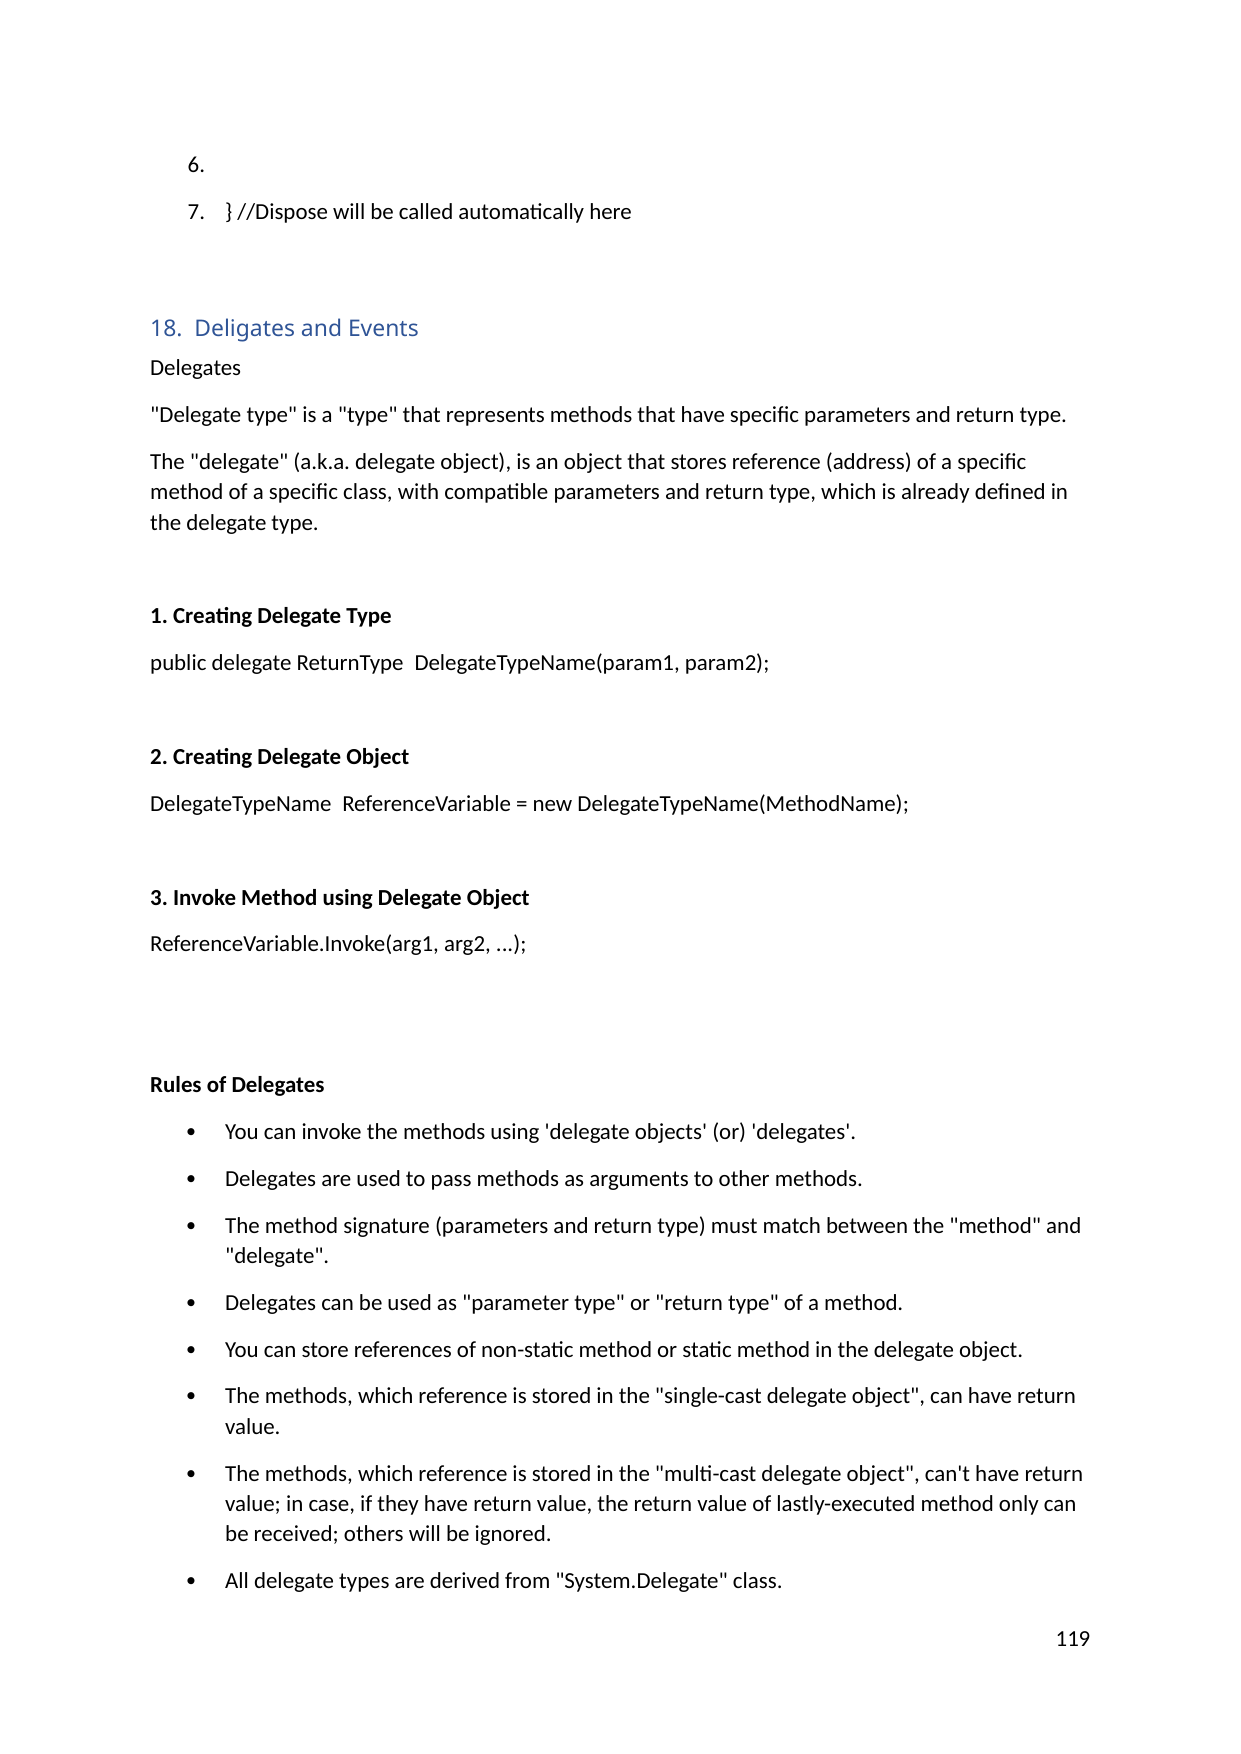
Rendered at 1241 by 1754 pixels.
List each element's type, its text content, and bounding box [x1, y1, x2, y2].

text Rules of Delegates [150, 1070, 1090, 1098]
list The methods, which reference is stored in the "single-cast delegate object", can have return value. [187, 1382, 1090, 1440]
list All delegate types are derived from "System.Delegate" class. [187, 1566, 1090, 1594]
text ReferenceVariable.Invoke(arg1, arg2, ...); [150, 929, 1090, 958]
text The "delegate" (a.k.a. delegate object), is an object that stores reference (address) of a specific method of a specific class, with compatible parameters and return type, which is already defined in the delegate type. [150, 447, 1090, 536]
text "Delegate type" is a "type" that represents methods that have specific parameters and return type. [150, 400, 1090, 428]
list Delegates are used to pass methods as arguments to other methods. [187, 1164, 1090, 1192]
list Delegates can be used as "parameter type" or "return type" of a method. [187, 1288, 1090, 1316]
list You can store references of non-static method or static method in the delegate object. [187, 1335, 1090, 1363]
text 1. Creating Delegate Type [150, 601, 1090, 629]
text public delegate ReturnType DelegateTypeName(param1, param2); [150, 648, 1090, 676]
list The methods, which reference is stored in the "multi-cast delegate object", can't have return value; in case, if they have return value, the return value of lastly-executed method only can be received; others will be ignored. [187, 1459, 1090, 1547]
text DelegateTypeName ReferenceVariable = new DelegateTypeName(MethodName); [150, 789, 1090, 817]
list You can invoke the methods using 'delegate objects' (or) 'delegates'. [187, 1117, 1090, 1145]
list The method signature (parameters and return type) must match between the "method" and "delegate". [187, 1211, 1090, 1269]
text 3. Invoke Method using Delegate Object [150, 883, 1090, 911]
text 2. Creating Delegate Object [150, 742, 1090, 770]
text Delegates [150, 353, 1090, 382]
list } //Dispose will be called automatically here [187, 197, 1090, 225]
subtitle 18. Deligates and Events [150, 311, 1090, 343]
